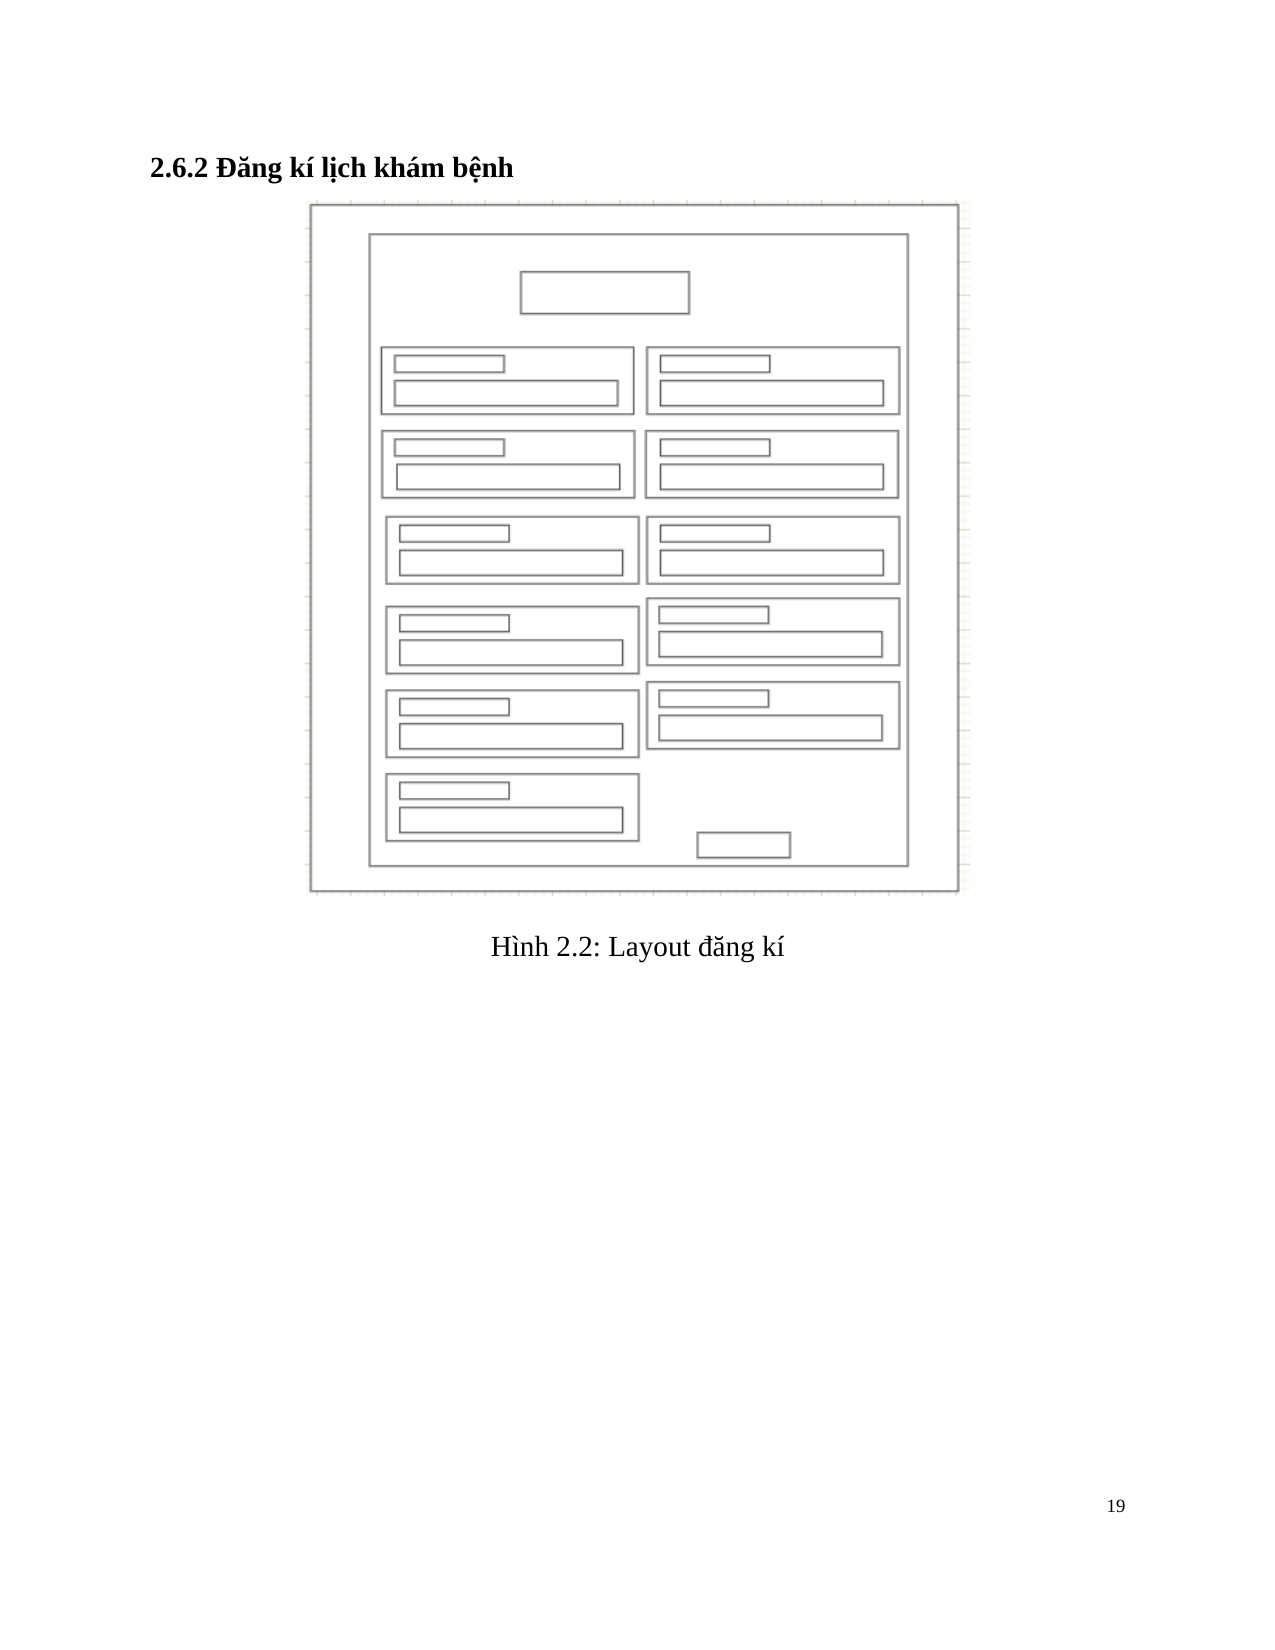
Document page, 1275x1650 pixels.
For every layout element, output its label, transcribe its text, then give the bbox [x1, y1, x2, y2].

subtitle 2.6.2 Đăng kí lịch khám bệnh [150, 150, 1125, 183]
text Hình 2.2: Layout đăng kí [150, 929, 1125, 962]
picture [304, 200, 971, 896]
